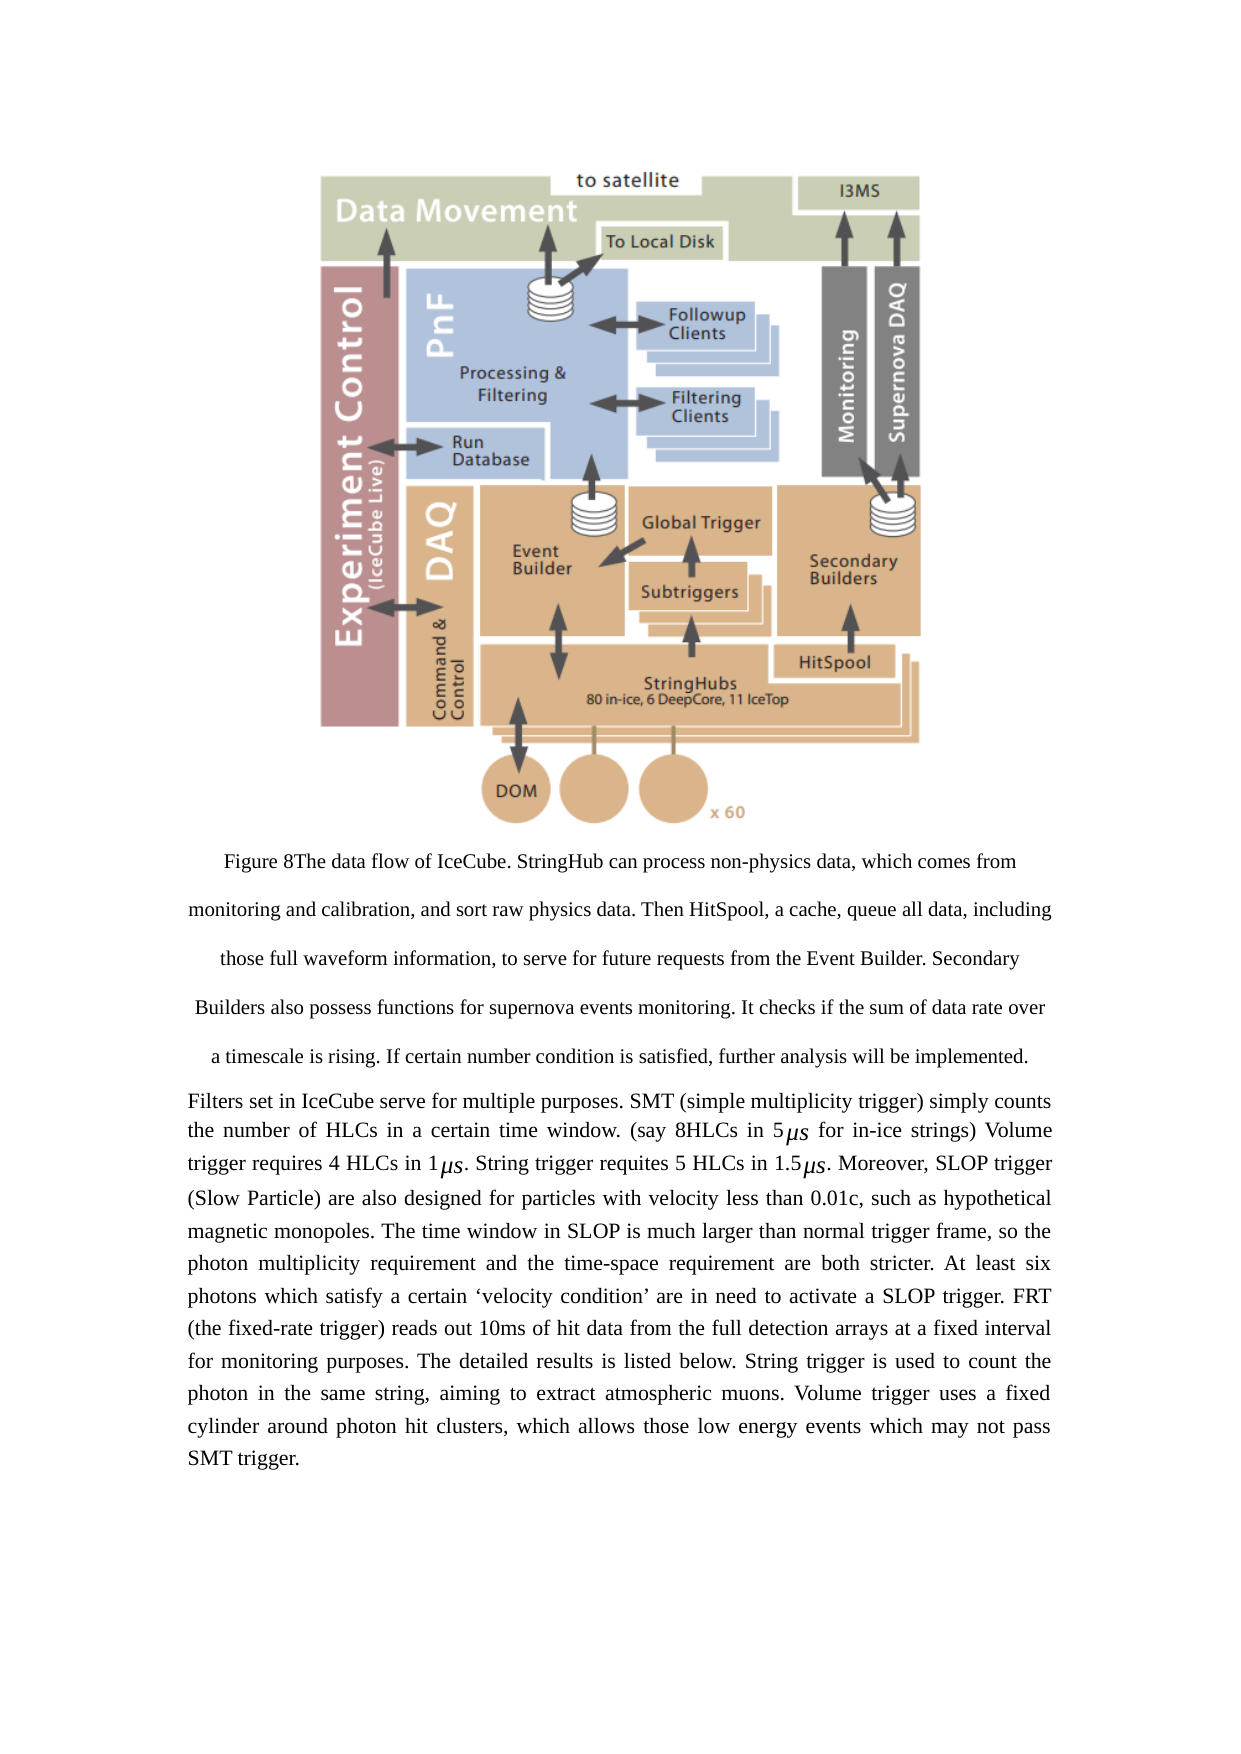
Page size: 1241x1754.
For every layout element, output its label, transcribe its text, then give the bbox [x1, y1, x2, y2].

text Filters set in IceCube serve for multiple purposes. SMT (simple multiplicity trigger) simply counts the number of HLCs in a certain time window. (say 8HLCs in 5 for in-ice strings) Volume trigger requires 4 HLCs in 1. String trigger requites 5 HLCs in 1.5. Moreover, SLOP trigger (Slow Particle) are also designed for particles with velocity less than 0.01c, such as hypothetical magnetic monopoles. The time window in SLOP is much larger than normal trigger frame, so the photon multiplicity requirement and the time-space requirement are both stricter. At least six photons which satisfy a certain ‘velocity condition’ are in need to activate a SLOP trigger. FRT (the fixed-rate trigger) reads out 10ms of hit data from the full detection arrays at a fixed interval for monitoring purposes. The detailed results is listed below. String trigger is used to count the photon in the same string, aiming to extract atmospheric muons. Volume trigger uses a fixed cylinder around photon hit clusters, which allows those low energy events which may not pass SMT trigger. [187, 1084, 1053, 1474]
picture [313, 162, 927, 838]
